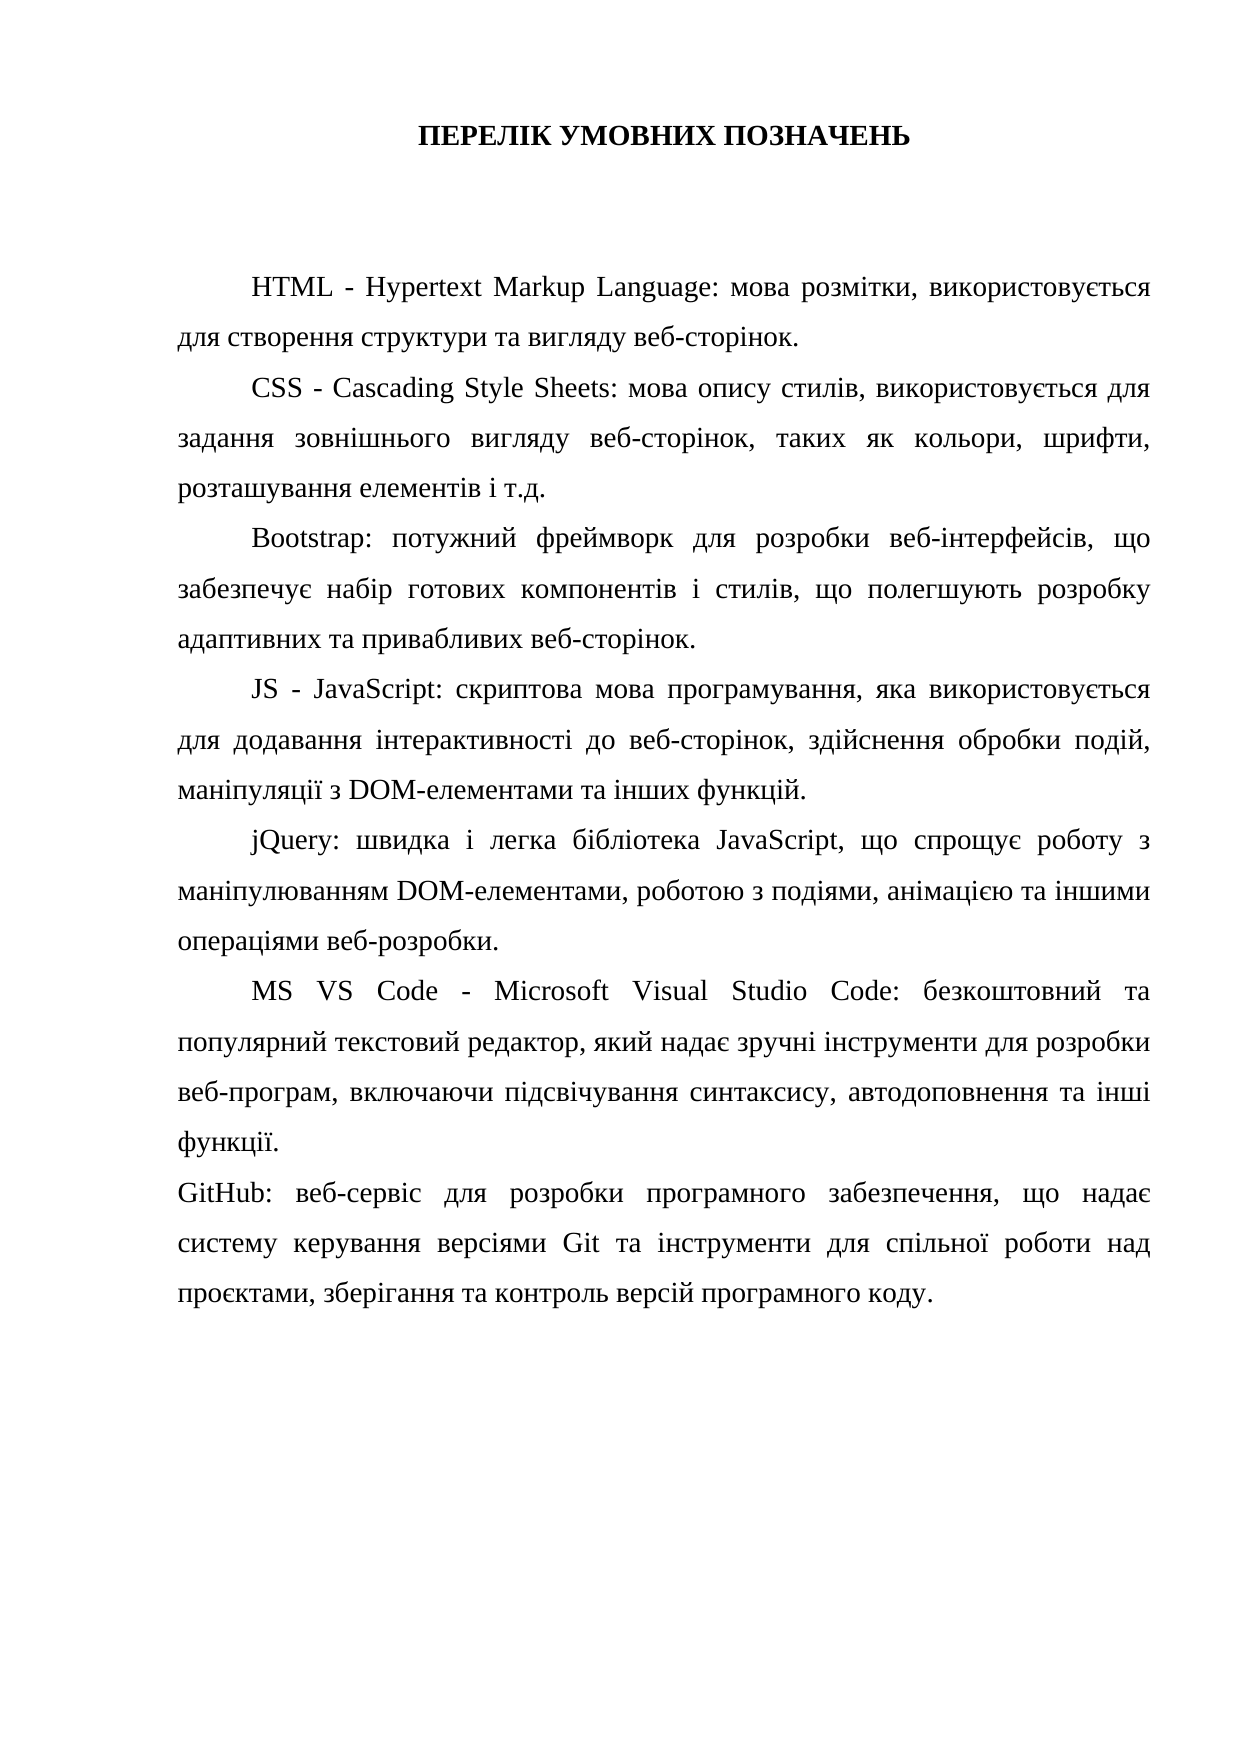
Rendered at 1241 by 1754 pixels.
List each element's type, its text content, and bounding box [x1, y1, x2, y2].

text HTML - Hypertext Markup Language: мова розмітки, використовується для створення структури та вигляду веб-сторінок. [177, 269, 1152, 353]
subtitle ПЕРЕЛІК УМОВНИХ ПОЗНАЧЕНЬ [177, 118, 1152, 152]
text JS - JavaScript: скриптова мова програмування, яка використовується для додавання інтерактивності до веб-сторінок, здійснення обробки подій, маніпуляції з DOM-елементами та інших функцій. [177, 672, 1152, 806]
text GitHub: веб-сервіс для розробки програмного забезпечення, що надає систему керування версіями Git та інструменти для спільної роботи над проєктами, зберігання та контроль версій програмного коду. [177, 1175, 1152, 1309]
text MS VS Code - Microsoft Visual Studio Code: безкоштовний та популярний текстовий редактор, який надає зручні інструменти для розробки веб-програм, включаючи підсвічування синтаксису, автодоповнення та інші функції. [177, 973, 1152, 1158]
text Bootstrap: потужний фреймворк для розробки веб-інтерфейсів, що забезпечує набір готових компонентів і стилів, що полегшують розробку адаптивних та привабливих веб-сторінок. [177, 521, 1152, 655]
text jQuery: швидка і легка бібліотека JavaScript, що спрощує роботу з маніпулюванням DOM-елементами, роботою з подіями, анімацією та іншими операціями веб-розробки. [177, 822, 1152, 957]
text CSS - Cascading Style Sheets: мова опису стилів, використовується для задання зовнішнього вигляду веб-сторінок, таких як кольори, шрифти, розташування елементів і т.д. [177, 370, 1152, 504]
